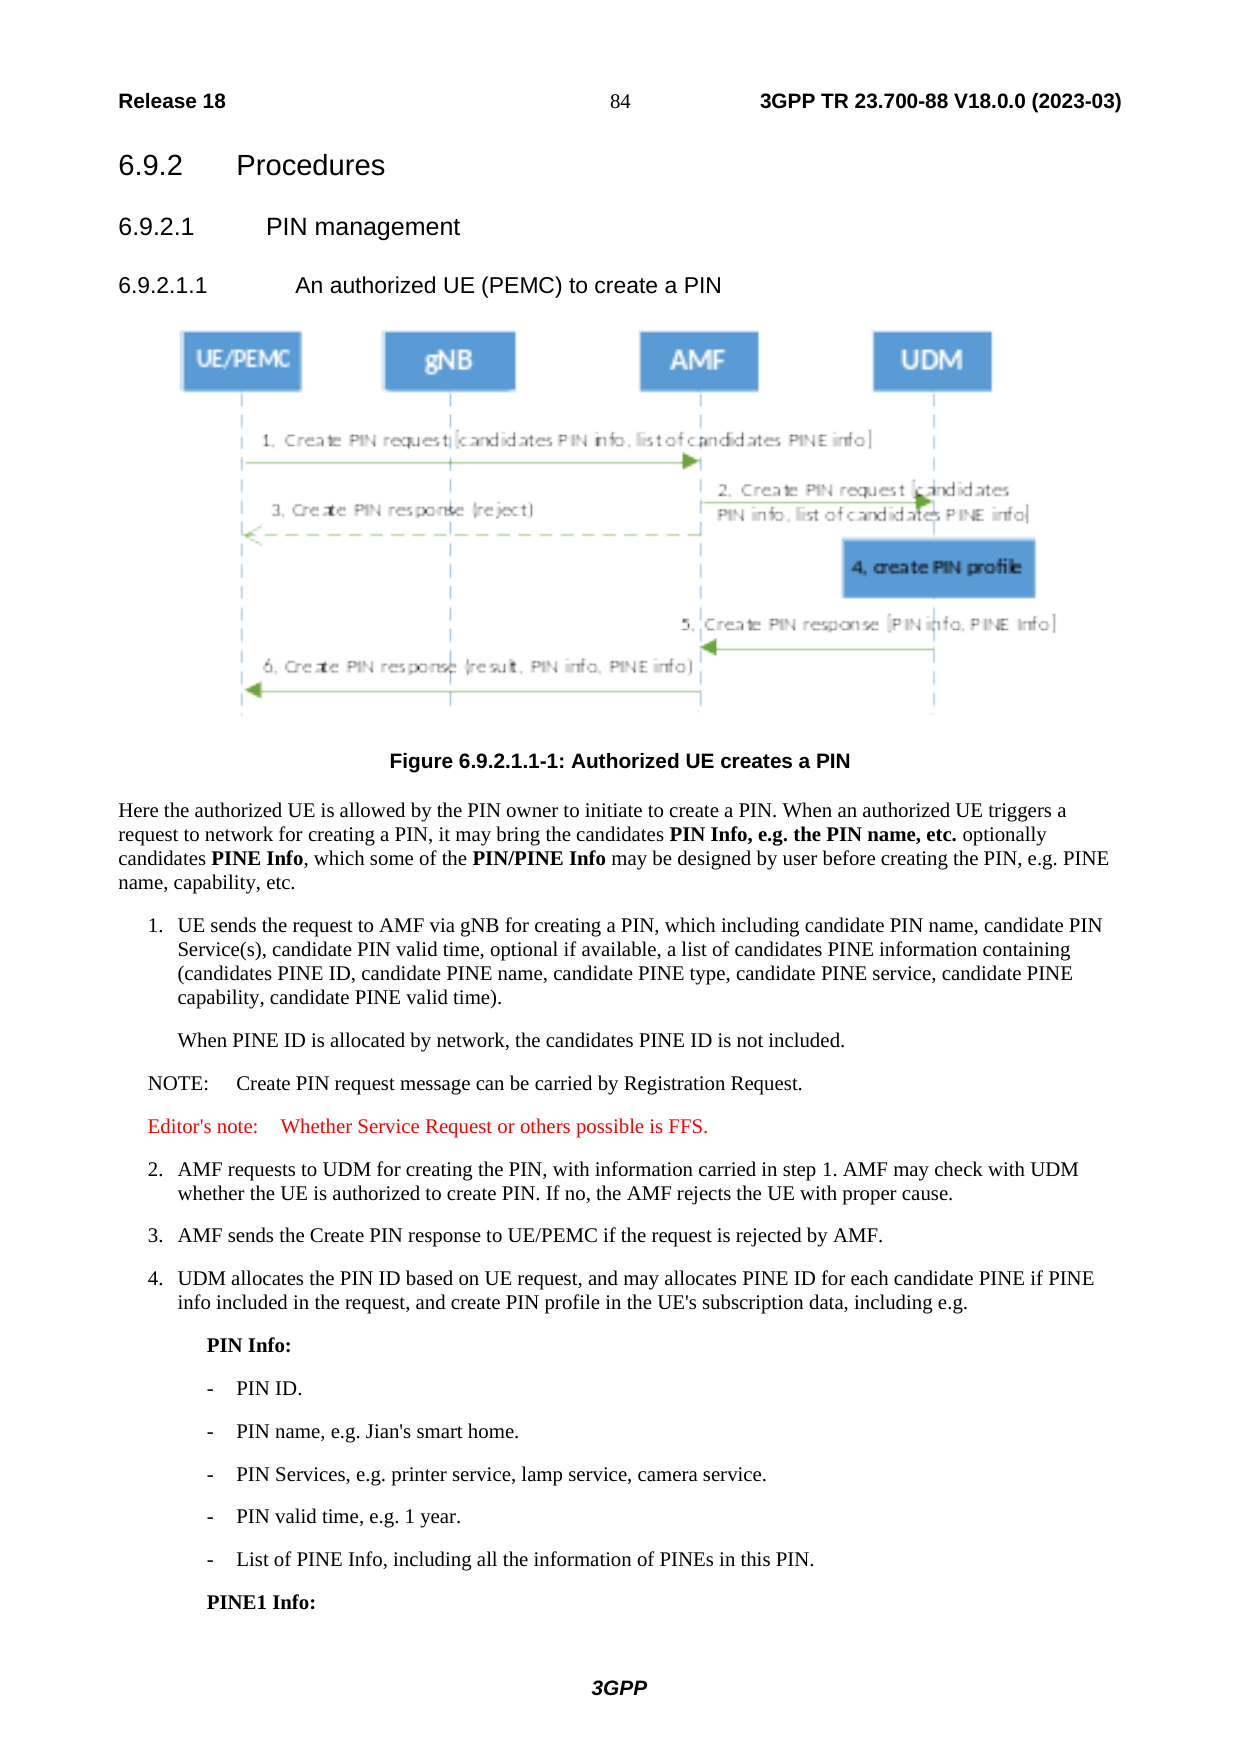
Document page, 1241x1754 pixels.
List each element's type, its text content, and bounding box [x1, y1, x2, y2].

text - PIN name, e.g. Jian's smart home. [207, 1419, 1122, 1443]
text PIN Info: [177, 1333, 1122, 1357]
text 2. AMF requests to UDM for creating the PIN, with information carried in step 1. AMF may check with UDM whether the UE is authorized to create PIN. If no, the AMF rejects the UE with proper cause. [148, 1157, 1122, 1205]
text 3. AMF sends the Create PIN response to UE/PEMC if the request is rejected by AMF. [148, 1223, 1122, 1247]
text - PIN ID. [207, 1376, 1122, 1400]
text NOTE: Create PIN request message can be carried by Registration Request. [148, 1071, 1122, 1095]
text - List of PINE Info, including all the information of PINEs in this PIN. [207, 1547, 1122, 1571]
subtitle 6.9.2.1 PIN management [118, 212, 1122, 241]
text - PIN Services, e.g. printer service, lamp service, camera service. [207, 1462, 1122, 1486]
text Figure 6.9.2.1.1-1: Authorized UE creates a PIN [118, 749, 1122, 773]
subtitle 6.9.2 Procedures [118, 147, 1122, 181]
text When PINE ID is allocated by network, the candidates PINE ID is not included. [148, 1028, 1122, 1052]
text Here the authorized UE is allowed by the PIN owner to initiate to create a PIN. When an authorized UE triggers a request to network for creating a PIN, it may bring the candidates PIN Info, e.g. the PIN name, etc. optionally candidates PINE Info, which some of the PIN/PINE Info may be designed by user before creating the PIN, e.g. PINE name, capability, etc. [118, 798, 1122, 894]
text Editor's note: Whether Service Request or others possible is FFS. [147, 1114, 1122, 1138]
subtitle 6.9.2.1.1 An authorized UE (PEMC) to create a PIN [118, 272, 1122, 299]
text 4. UDM allocates the PIN ID based on UE request, and may allocates PINE ID for each candidate PINE if PINE info included in the request, and create PIN profile in the UE's subscription data, including e.g. [148, 1266, 1122, 1314]
text - PIN valid time, e.g. 1 year. [207, 1504, 1122, 1528]
text PINE1 Info: [177, 1590, 1122, 1614]
text 1. UE sends the request to AMF via gNB for creating a PIN, which including candidate PIN name, candidate PIN Service(s), candidate PIN valid time, optional if available, a list of candidates PINE information containing (candidates PINE ID, candidate PINE name, candidate PINE type, candidate PINE service, candidate PINE capability, candidate PINE valid time). [148, 913, 1122, 1009]
